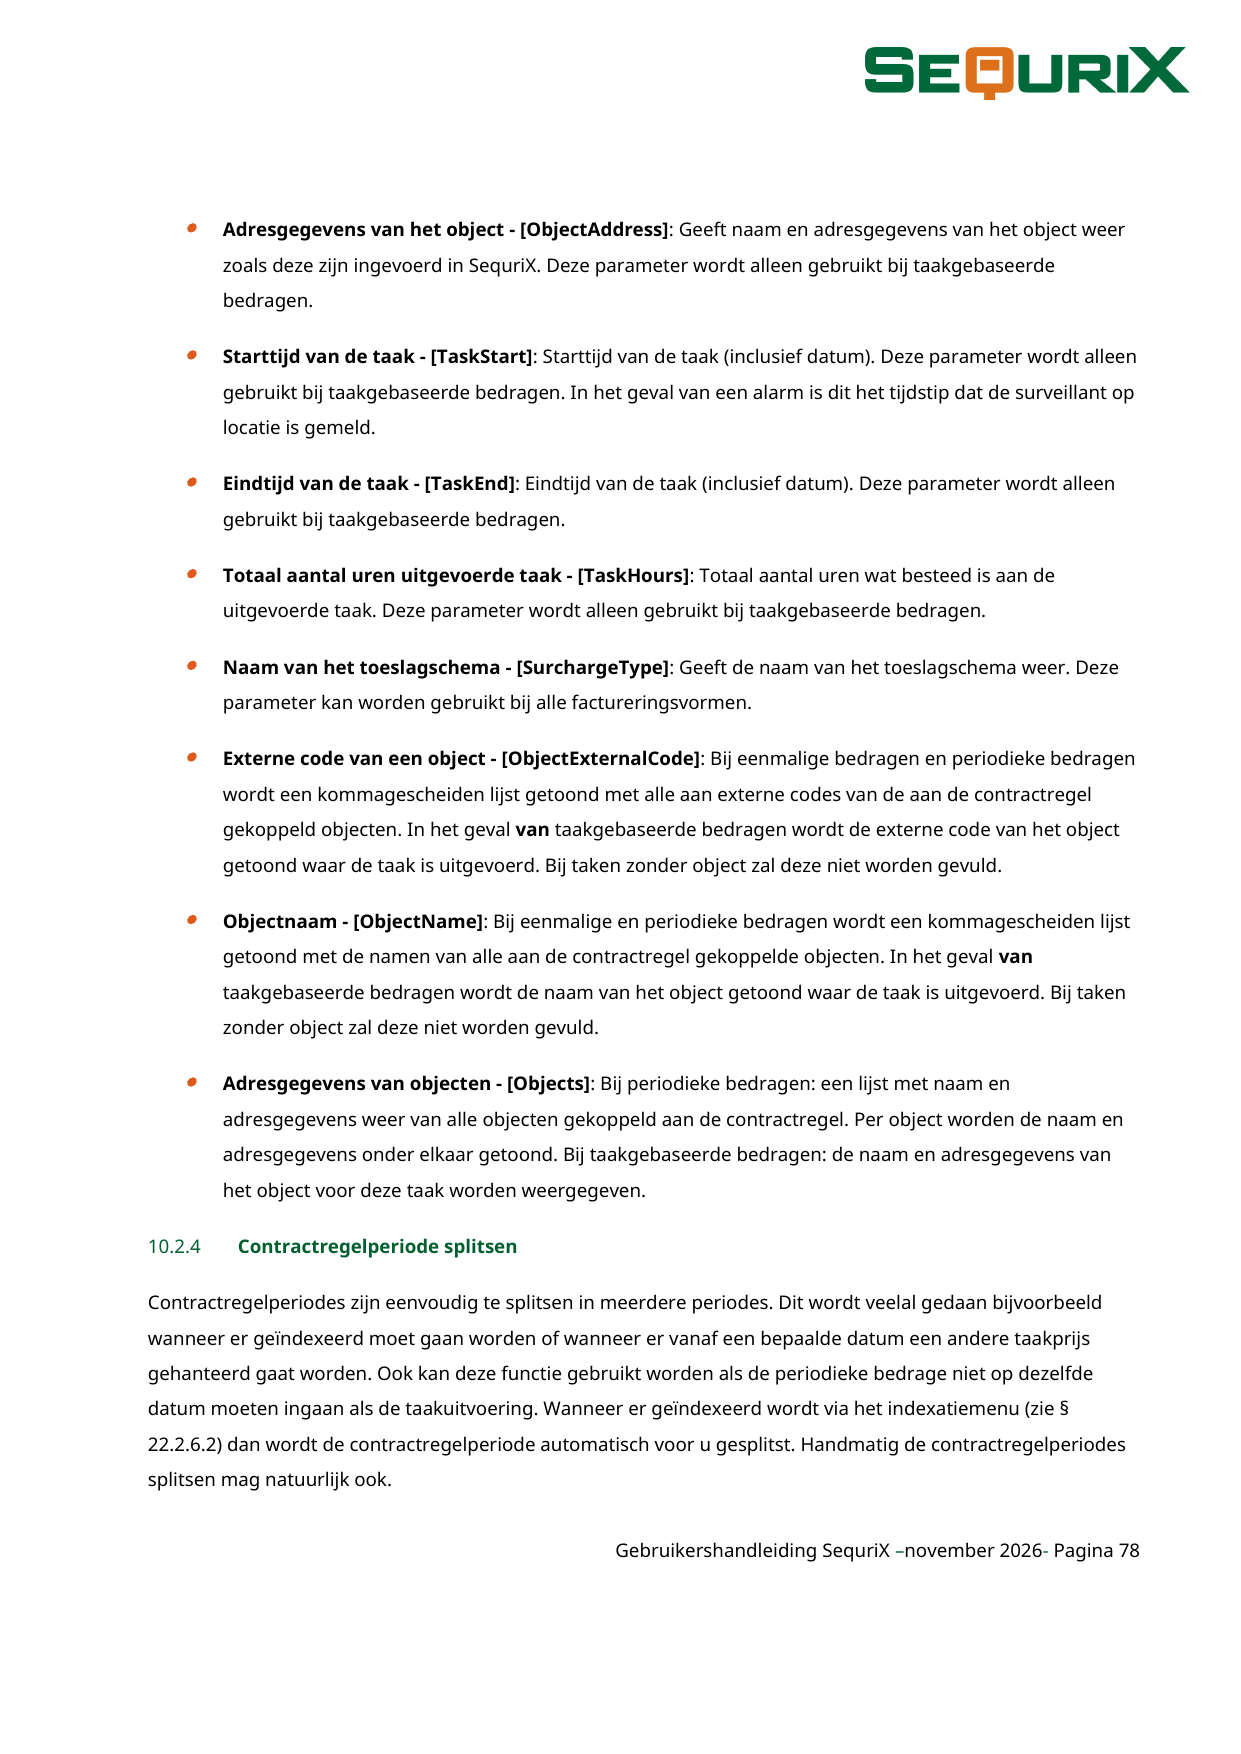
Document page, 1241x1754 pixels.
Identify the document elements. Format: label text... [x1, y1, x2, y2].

text Contractregelperiodes zijn eenvoudig te splitsen in meerdere periodes. Dit wordt veelal gedaan bijvoorbeeld wanneer er geïndexeerd moet gaan worden of wanneer er vanaf een bepaalde datum een andere taakprijs gehanteerd gaat worden. Ook kan deze functie gebruikt worden als de periodieke bedrage niet op dezelfde datum moeten ingaan als de taakuitvoering. Wanneer er geïndexeerd wordt via het indexatiemenu (zie § 22.2.6.2) dan wordt de contractregelperiode automatisch voor u gesplitst. Handmatig de contractregelperiodes splitsen mag natuurlijk ook. [148, 1279, 1140, 1492]
text Naam van het toeslagschema - [SurchargeType]: Geeft de naam van het toeslagschema weer. Deze parameter kan worden gebruikt bij alle factureringsvormen. [185, 644, 1140, 715]
text Adresgegevens van objecten - [Objects]: Bij periodieke bedragen: een lijst met naam en adresgegevens weer van alle objecten gekoppeld aan de contractregel. Per object worden de naam en adresgegevens onder elkaar getoond. Bij taakgebaseerde bedragen: de naam en adresgegevens van het object voor deze taak worden weergegeven. [185, 1061, 1140, 1202]
text Eindtijd van de taak - [TaskEnd]: Eindtijd van de taak (inclusief datum). Deze parameter wordt alleen gebruikt bij taakgebaseerde bedragen. [185, 461, 1140, 532]
text Adresgegevens van het object - [ObjectAddress]: Geeft naam en adresgegevens van het object weer zoals deze zijn ingevoerd in SequriX. Deze parameter wordt alleen gebruikt bij taakgebaseerde bedragen. [185, 207, 1140, 313]
text Starttijd van de taak - [TaskStart]: Starttijd van de taak (inclusief datum). Deze parameter wordt alleen gebruikt bij taakgebaseerde bedragen. In het geval van een alarm is dit het tijdstip dat de surveillant op locatie is gemeld. [185, 334, 1140, 440]
text Externe code van een object - [ObjectExternalCode]: Bij eenmalige bedragen en periodieke bedragen wordt een kommagescheiden lijst getoond met alle aan externe codes van de aan de contractregel gekoppeld objecten. In het geval van taakgebaseerde bedragen wordt de externe code van het object getoond waar de taak is uitgevoerd. Bij taken zonder object zal deze niet worden gevuld. [185, 736, 1140, 877]
text Objectnaam - [ObjectName]: Bij eenmalige en periodieke bedragen wordt een kommagescheiden lijst getoond met de namen van alle aan de contractregel gekoppelde objecten. In het geval van taakgebaseerde bedragen wordt de naam van het object getoond waar de taak is uitgevoerd. Bij taken zonder object zal deze niet worden gevuld. [185, 898, 1140, 1040]
picture [865, 47, 1190, 100]
subtitle Contractregelperiode splitsen [148, 1223, 1140, 1259]
text Totaal aantal uren uitgevoerde taak - [TaskHours]: Totaal aantal uren wat besteed is aan de uitgevoerde taak. Deze parameter wordt alleen gebruikt bij taakgebaseerde bedragen. [185, 552, 1140, 623]
